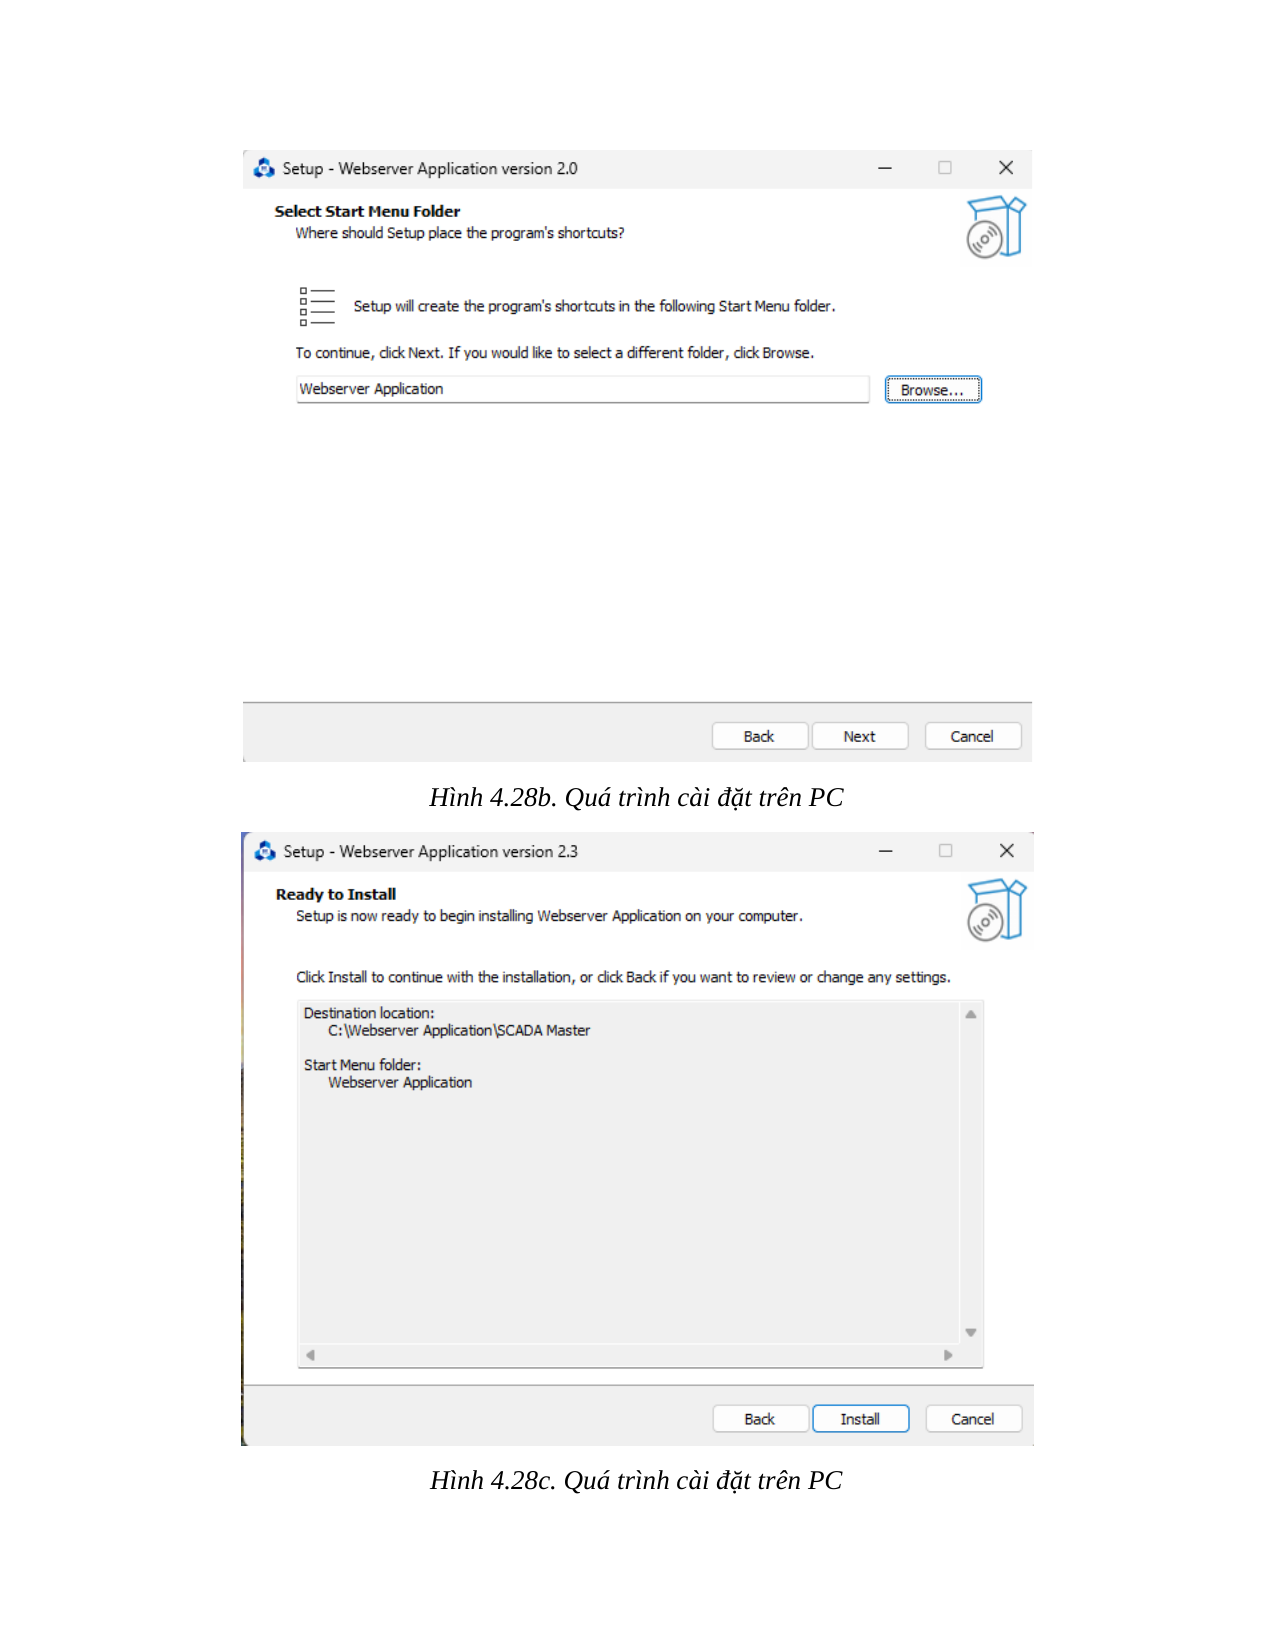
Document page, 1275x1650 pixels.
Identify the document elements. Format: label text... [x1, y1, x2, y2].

picture [243, 150, 1033, 762]
picture [241, 832, 1034, 1446]
text Hình 4.28c. Quá trình cài đặt trên PC [150, 1464, 1125, 1495]
text Hình 4.28b. Quá trình cài đặt trên PC [150, 781, 1125, 812]
